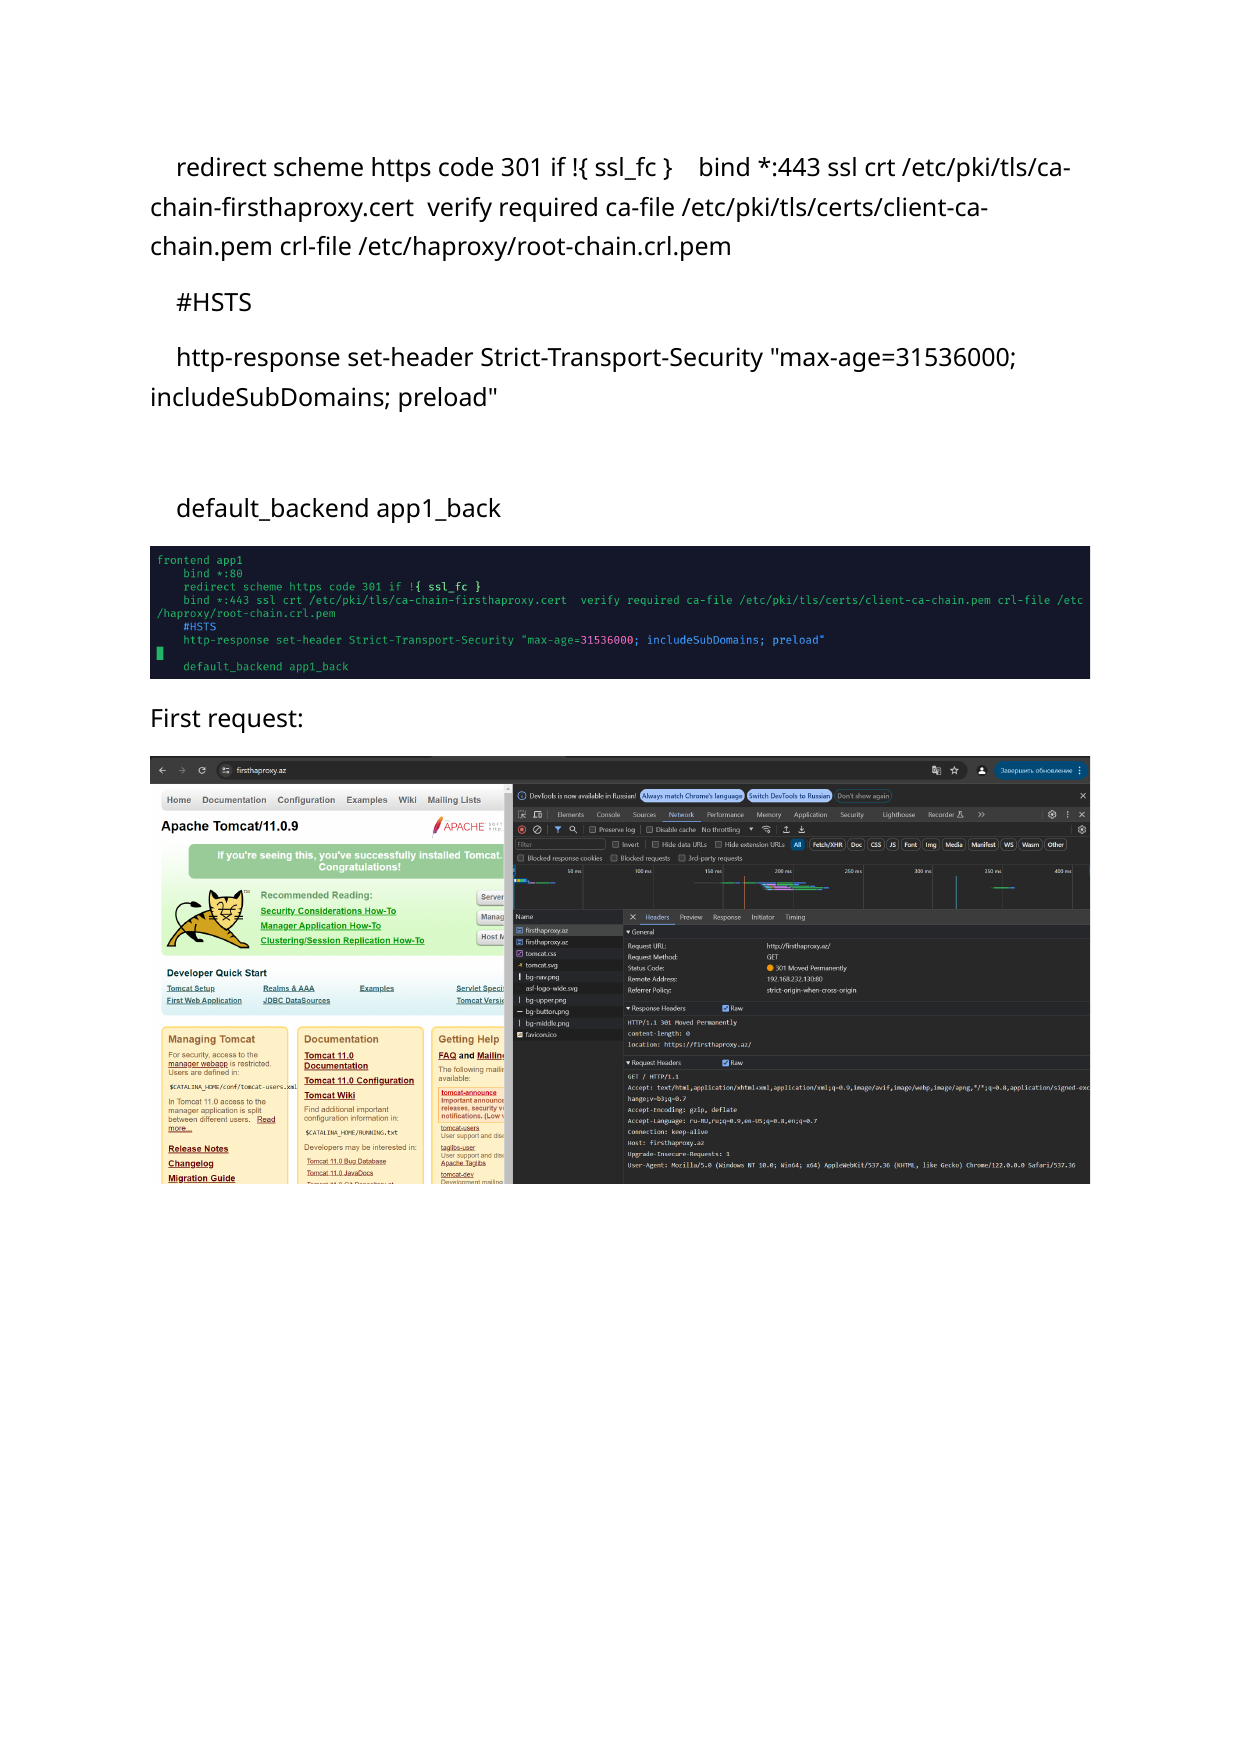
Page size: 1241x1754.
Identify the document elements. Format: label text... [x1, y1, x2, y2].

text default_backend app1_back [150, 491, 1090, 525]
text redirect scheme https code 301 if !{ ssl_fc } bind *:443 ssl crt /etc/pki/tls/ca-chain-firsthaproxy.cert verify required ca-file /etc/pki/tls/certs/client-ca-chain.pem crl-file /etc/haproxy/root-chain.crl.pem [150, 150, 1090, 262]
text #HSTS [150, 284, 1090, 318]
text http-response set-header Strict-Transport-Security "max-age=31536000; includeSubDomains; preload" [150, 340, 1090, 413]
text First request: [150, 701, 1090, 735]
picture [150, 546, 1091, 679]
picture [150, 756, 1091, 1184]
